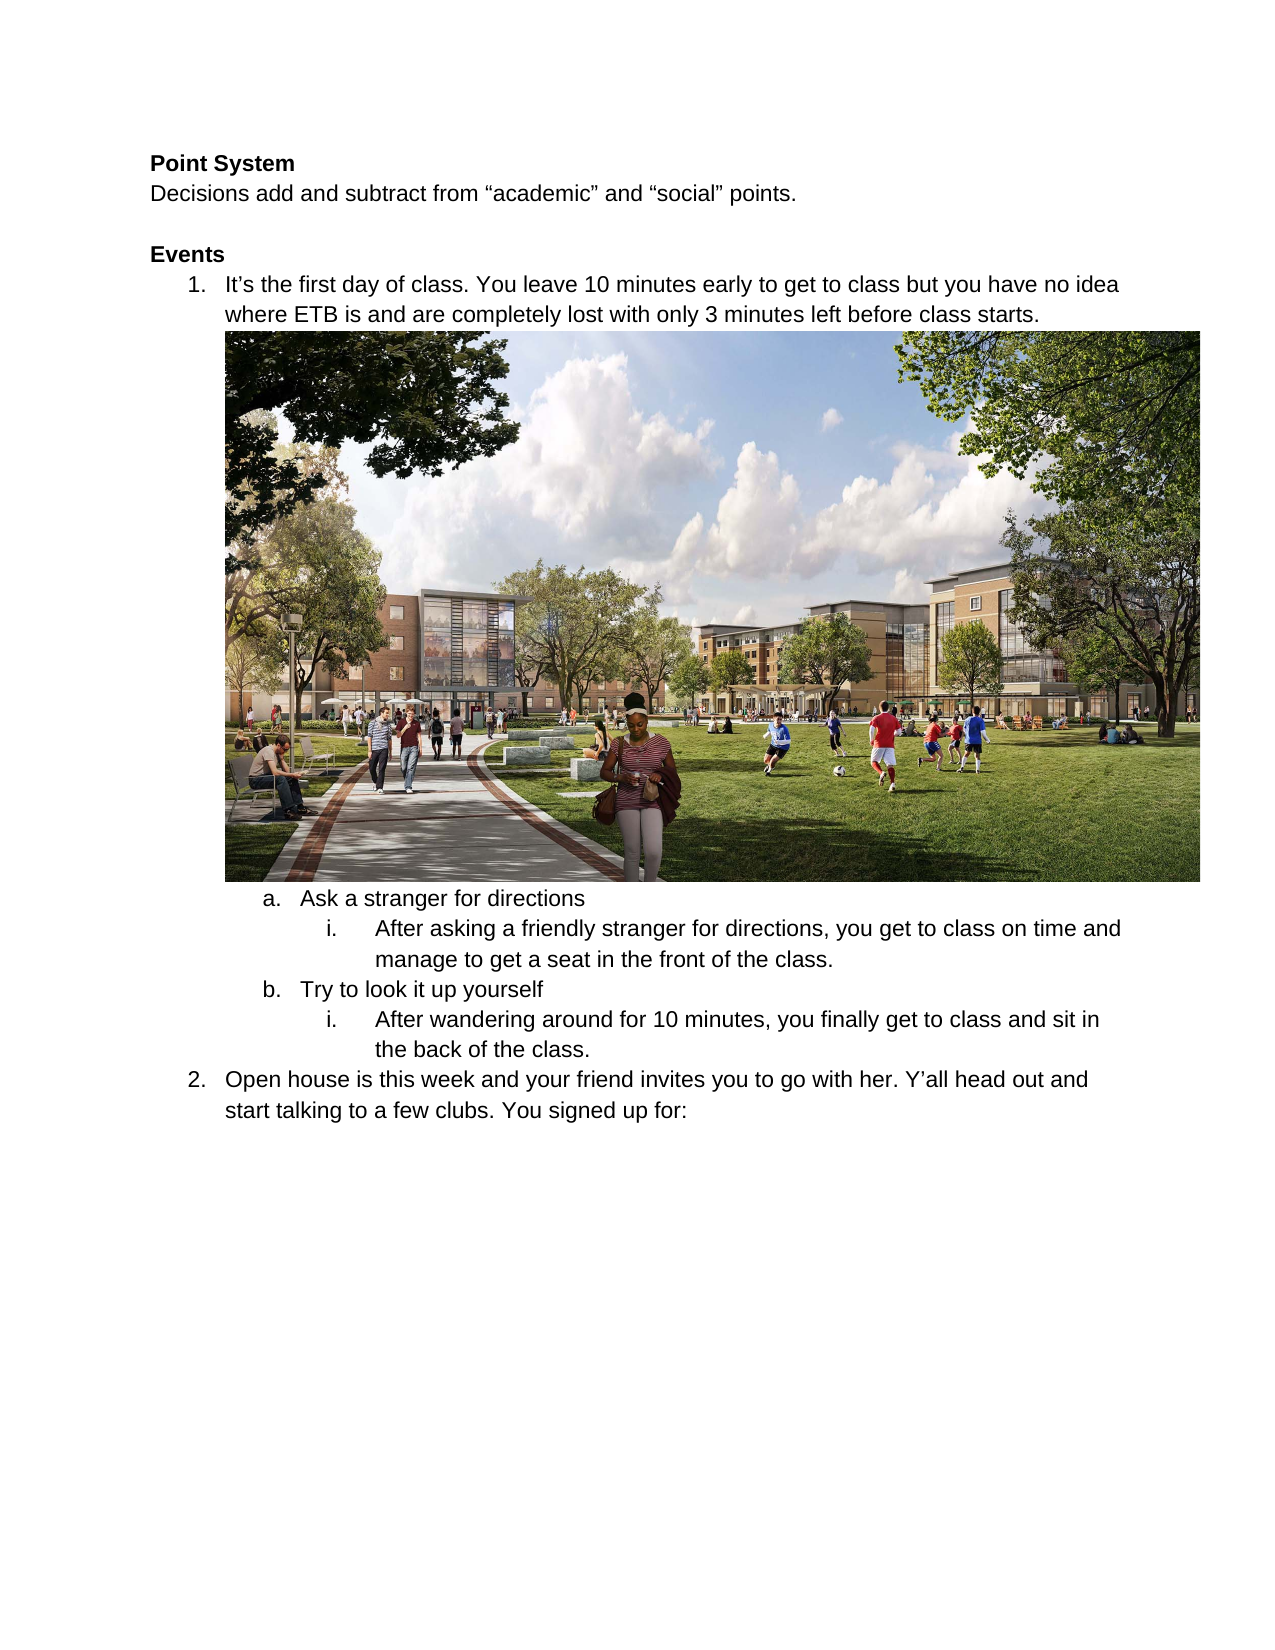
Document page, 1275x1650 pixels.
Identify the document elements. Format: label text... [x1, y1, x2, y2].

list After wandering around for 10 minutes, you finally get to class and sit in the back of the class. [337, 1006, 1125, 1062]
list Open house is this week and your friend invites you to go with her. Y’all head out and start talking to a few clubs. You signed up for: [187, 1066, 1125, 1123]
list Ask a stranger for directions [262, 885, 1125, 911]
text Point System [150, 150, 1125, 176]
picture [225, 331, 1200, 882]
list After asking a friendly stranger for directions, you get to class on time and manage to get a seat in the front of the class. [337, 915, 1125, 972]
list It’s the first day of class. You leave 10 minutes early to get to class but you have no idea where ETB is and are completely lost with only 3 minutes left before class starts. [187, 271, 1125, 327]
text Decisions add and subtract from “academic” and “social” points. [150, 180, 1125, 207]
text Events [150, 241, 1125, 267]
list Try to look it up yourself [262, 976, 1125, 1002]
